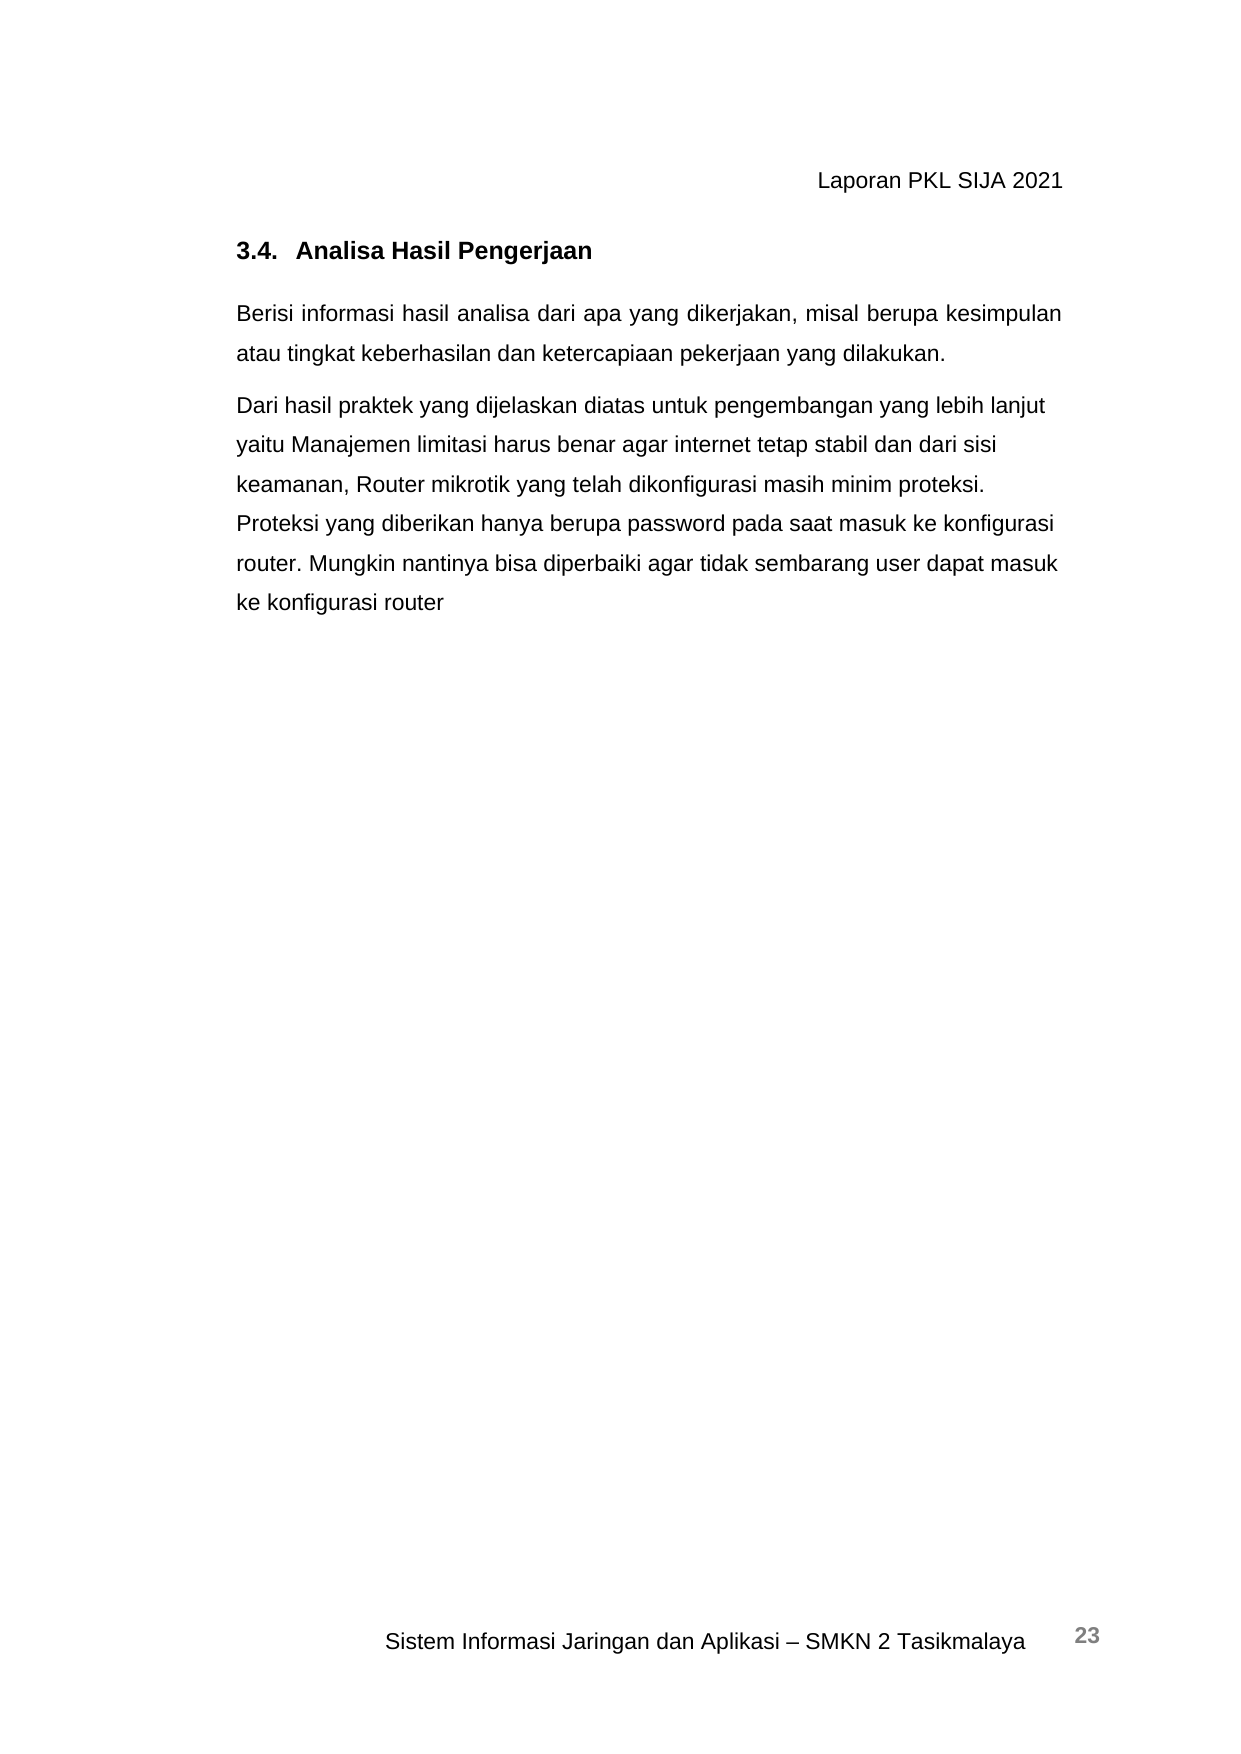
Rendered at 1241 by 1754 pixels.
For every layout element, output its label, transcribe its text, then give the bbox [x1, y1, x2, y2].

text Berisi informasi hasil analisa dari apa yang dikerjakan, misal berupa kesimpulan atau tingkat keberhasilan dan ketercapiaan pekerjaan yang dilakukan. [236, 300, 1063, 366]
list Analisa Hasil Pengerjaan [236, 236, 1063, 265]
text Dari hasil praktek yang dijelaskan diatas untuk pengembangan yang lebih lanjut yaitu Manajemen limitasi harus benar agar internet tetap stabil dan dari sisi keamanan, Router mikrotik yang telah dikonfigurasi masih minim proteksi. Proteksi yang diberikan hanya berupa password pada saat masuk ke konfigurasi router. Mungkin nantinya bisa diperbaiki agar tidak sembarang user dapat masuk ke konfigurasi router [236, 392, 1063, 615]
